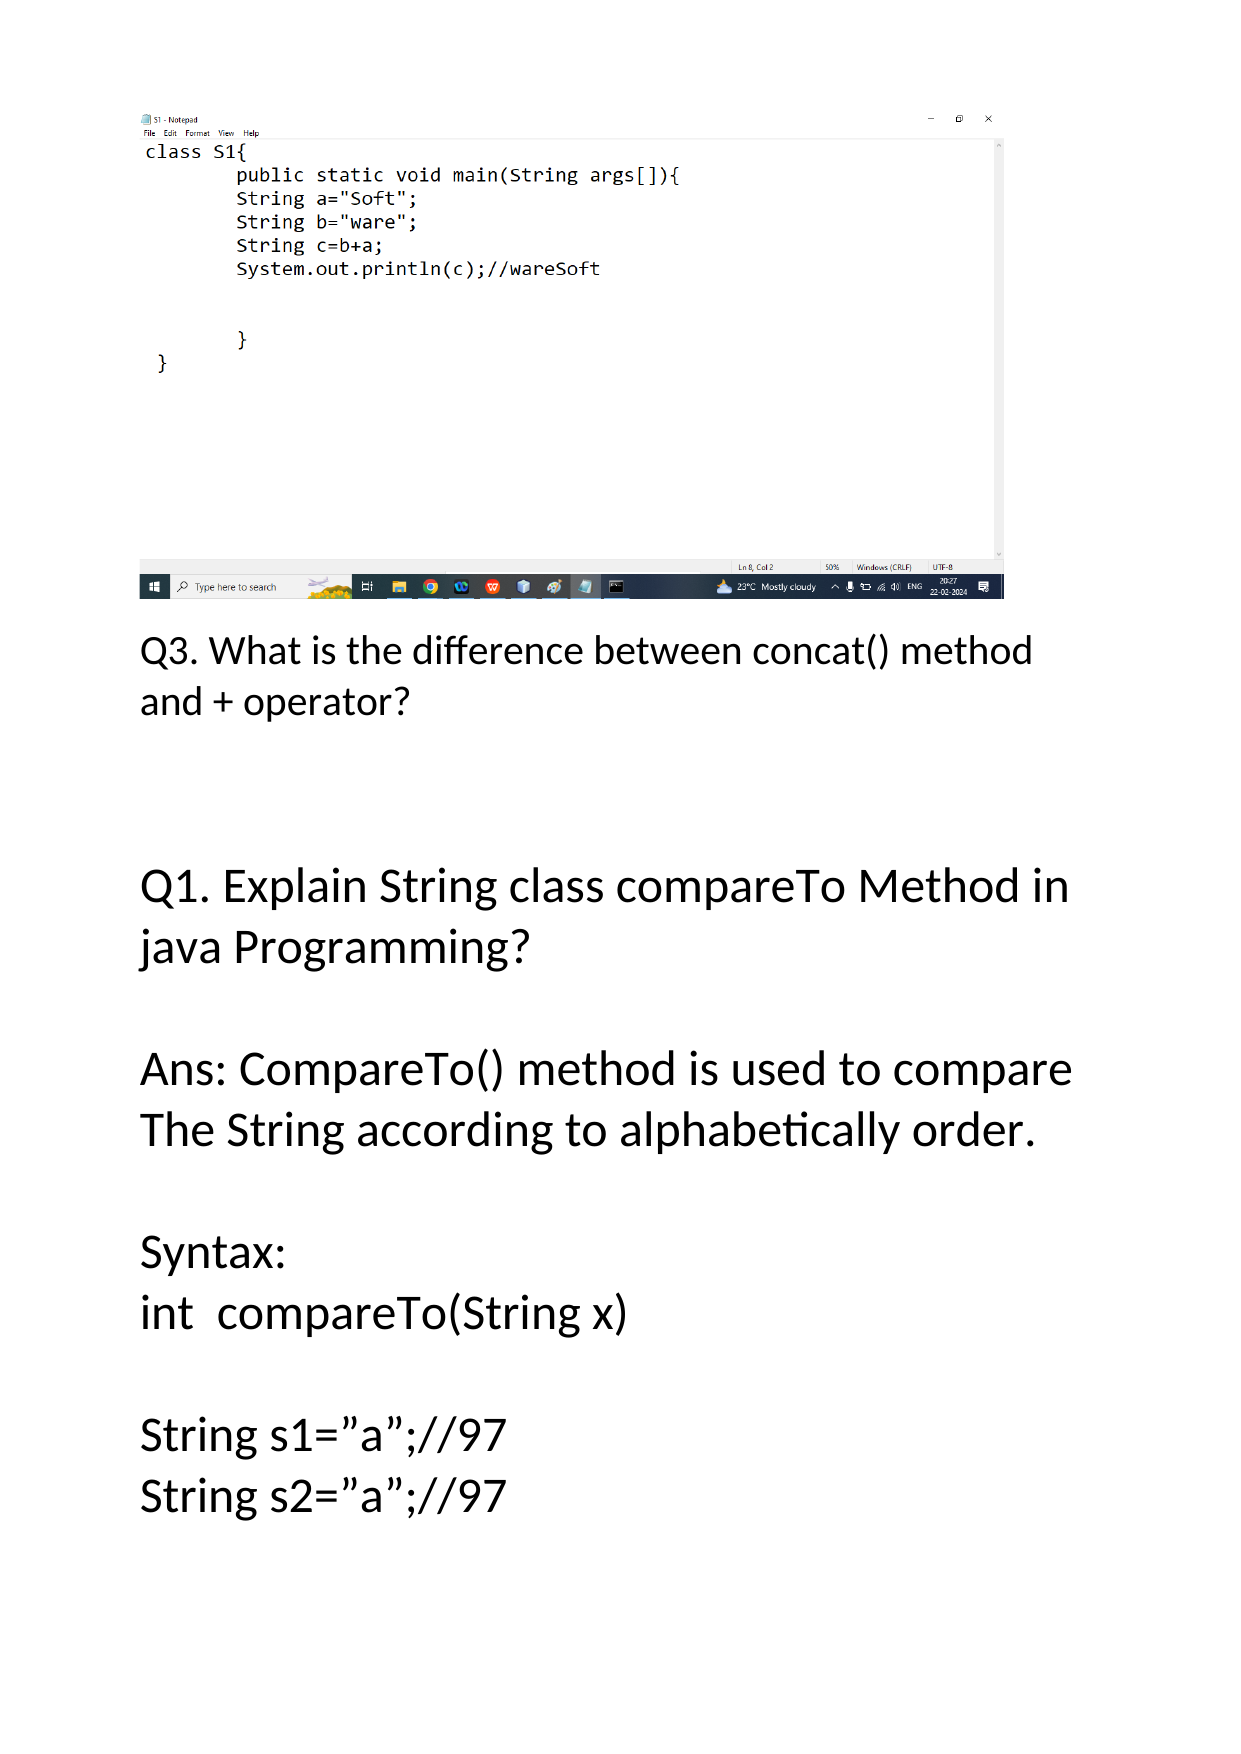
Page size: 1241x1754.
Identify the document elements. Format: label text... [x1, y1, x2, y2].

text Ans: CompareTo() method is used to compare The String according to alphabetically order. [139, 1037, 1103, 1159]
text Q3. What is the difference between concat() method and + operator? [139, 624, 1103, 726]
text int compareTo(String x) [139, 1281, 1103, 1342]
picture [139, 112, 1004, 599]
text String s2=”a”;//97 [139, 1464, 1103, 1525]
text Q1. Explain String class compareTo Method in java Programming? [139, 854, 1103, 976]
text Syntax: [139, 1220, 1103, 1281]
text String s1=”a”;//97 [139, 1403, 1103, 1464]
